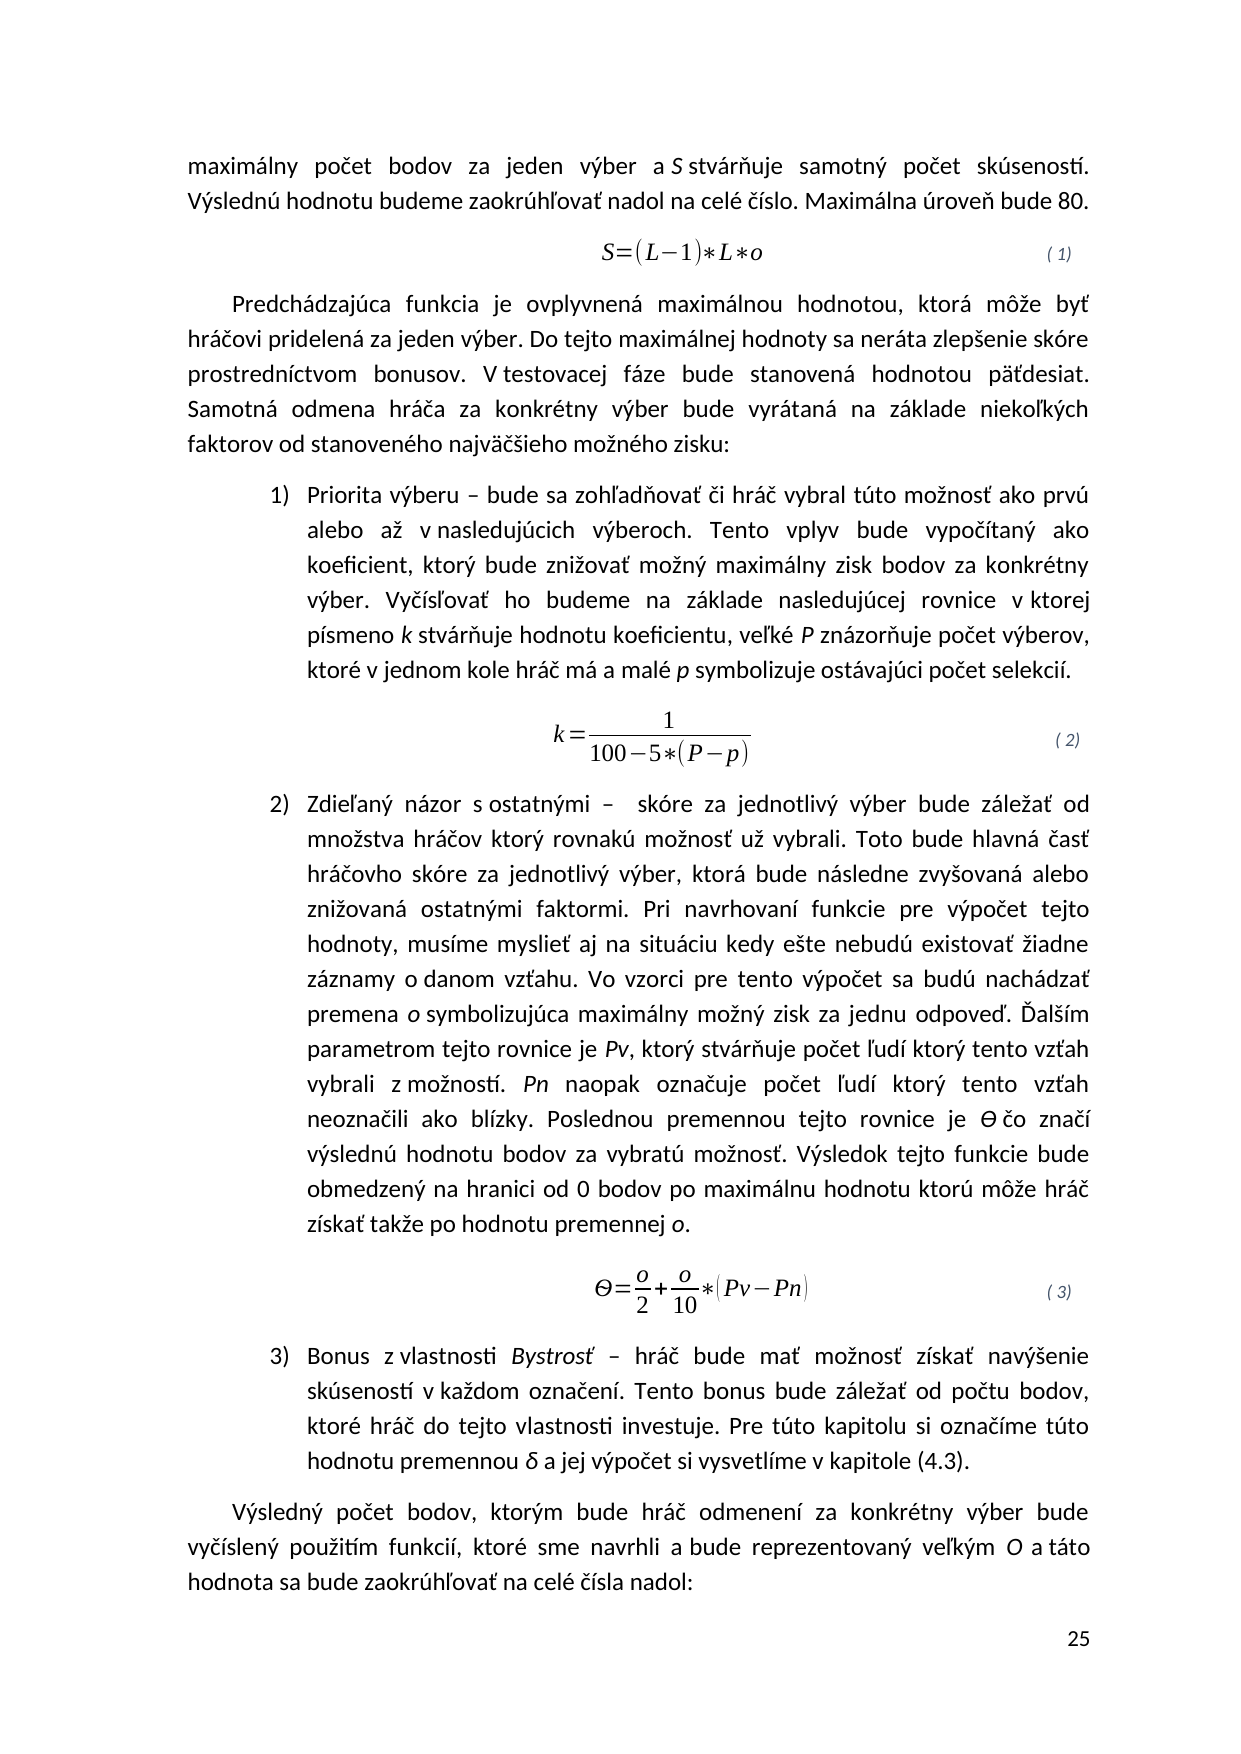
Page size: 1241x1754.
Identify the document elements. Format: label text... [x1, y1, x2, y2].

list Zdieľaný názor s ostatnými – skóre za jednotlivý výber bude záležať od množstva hráčov ktorý rovnakú možnosť už vybrali. Toto bude hlavná časť hráčovho skóre za jednotlivý výber, ktorá bude následne zvyšovaná alebo znižovaná ostatnými faktormi. Pri navrhovaní funkcie pre výpočet tejto hodnoty, musíme myslieť aj na situáciu kedy ešte nebudú existovať žiadne záznamy o danom vzťahu. Vo vzorci pre tento výpočet sa budú nachádzať premena o symbolizujúca maximálny možný zisk za jednu odpoveď. Ďalším parametrom tejto rovnice je Pv, ktorý stvárňuje počet ľudí ktorý tento vzťah vybrali z možností. Pn naopak označuje počet ľudí ktorý tento vzťah neoznačili ako blízky. Poslednou premennou tejto rovnice je Ѳ čo značí výslednú hodnotu bodov za vybratú možnosť. Výsledok tejto funkcie bude obmedzený na hranici od 0 bodov po maximálnu hodnotu ktorú môže hráč získať takže po hodnotu premennej o. [269, 788, 1090, 1239]
list Bonus z vlastnosti Bystrosť – hráč bude mať možnosť získať navýšenie skúseností v každom označení. Tento bonus bude záležať od počtu bodov, ktoré hráč do tejto vlastnosti investuje. Pre túto kapitolu si označíme túto hodnotu premennou δ a jej výpočet si vysvetlíme v kapitole (4.3). [269, 1340, 1090, 1475]
text ( 3) [187, 1260, 1090, 1319]
text ( 2) [187, 706, 1090, 768]
list Priorita výberu – bude sa zohľadňovať či hráč vybral túto možnosť ako prvú alebo až v nasledujúcich výberoch. Tento vplyv bude vypočítaný ako koeficient, ktorý bude znižovať možný maximálny zisk bodov za konkrétny výber. Vyčísľovať ho budeme na základe nasledujúcej rovnice v ktorej písmeno k stvárňuje hodnotu koeficientu, veľké P znázorňuje počet výberov, ktoré v jednom kole hráč má a malé p symbolizuje ostávajúci počet selekcií. [269, 480, 1090, 685]
text Predchádzajúca funkcia je ovplyvnená maximálnou hodnotou, ktorá môže byť hráčovi pridelená za jeden výber. Do tejto maximálnej hodnoty sa neráta zlepšenie skóre prostredníctvom bonusov. V testovacej fáze bude stanovená hodnotou päťdesiat. Samotná odmena hráča za konkrétny výber bude vyrátaná na základe niekoľkých faktorov od stanoveného najväčšieho možného zisku: [187, 288, 1090, 458]
text Výsledný počet bodov, ktorým bude hráč odmenení za konkrétny výber bude vyčíslený použitím funkcií, ktoré sme navrhli a bude reprezentovaný veľkým O a táto hodnota sa bude zaokrúhľovať na celé čísla nadol: [187, 1497, 1090, 1597]
text ( 1) [187, 237, 1090, 267]
